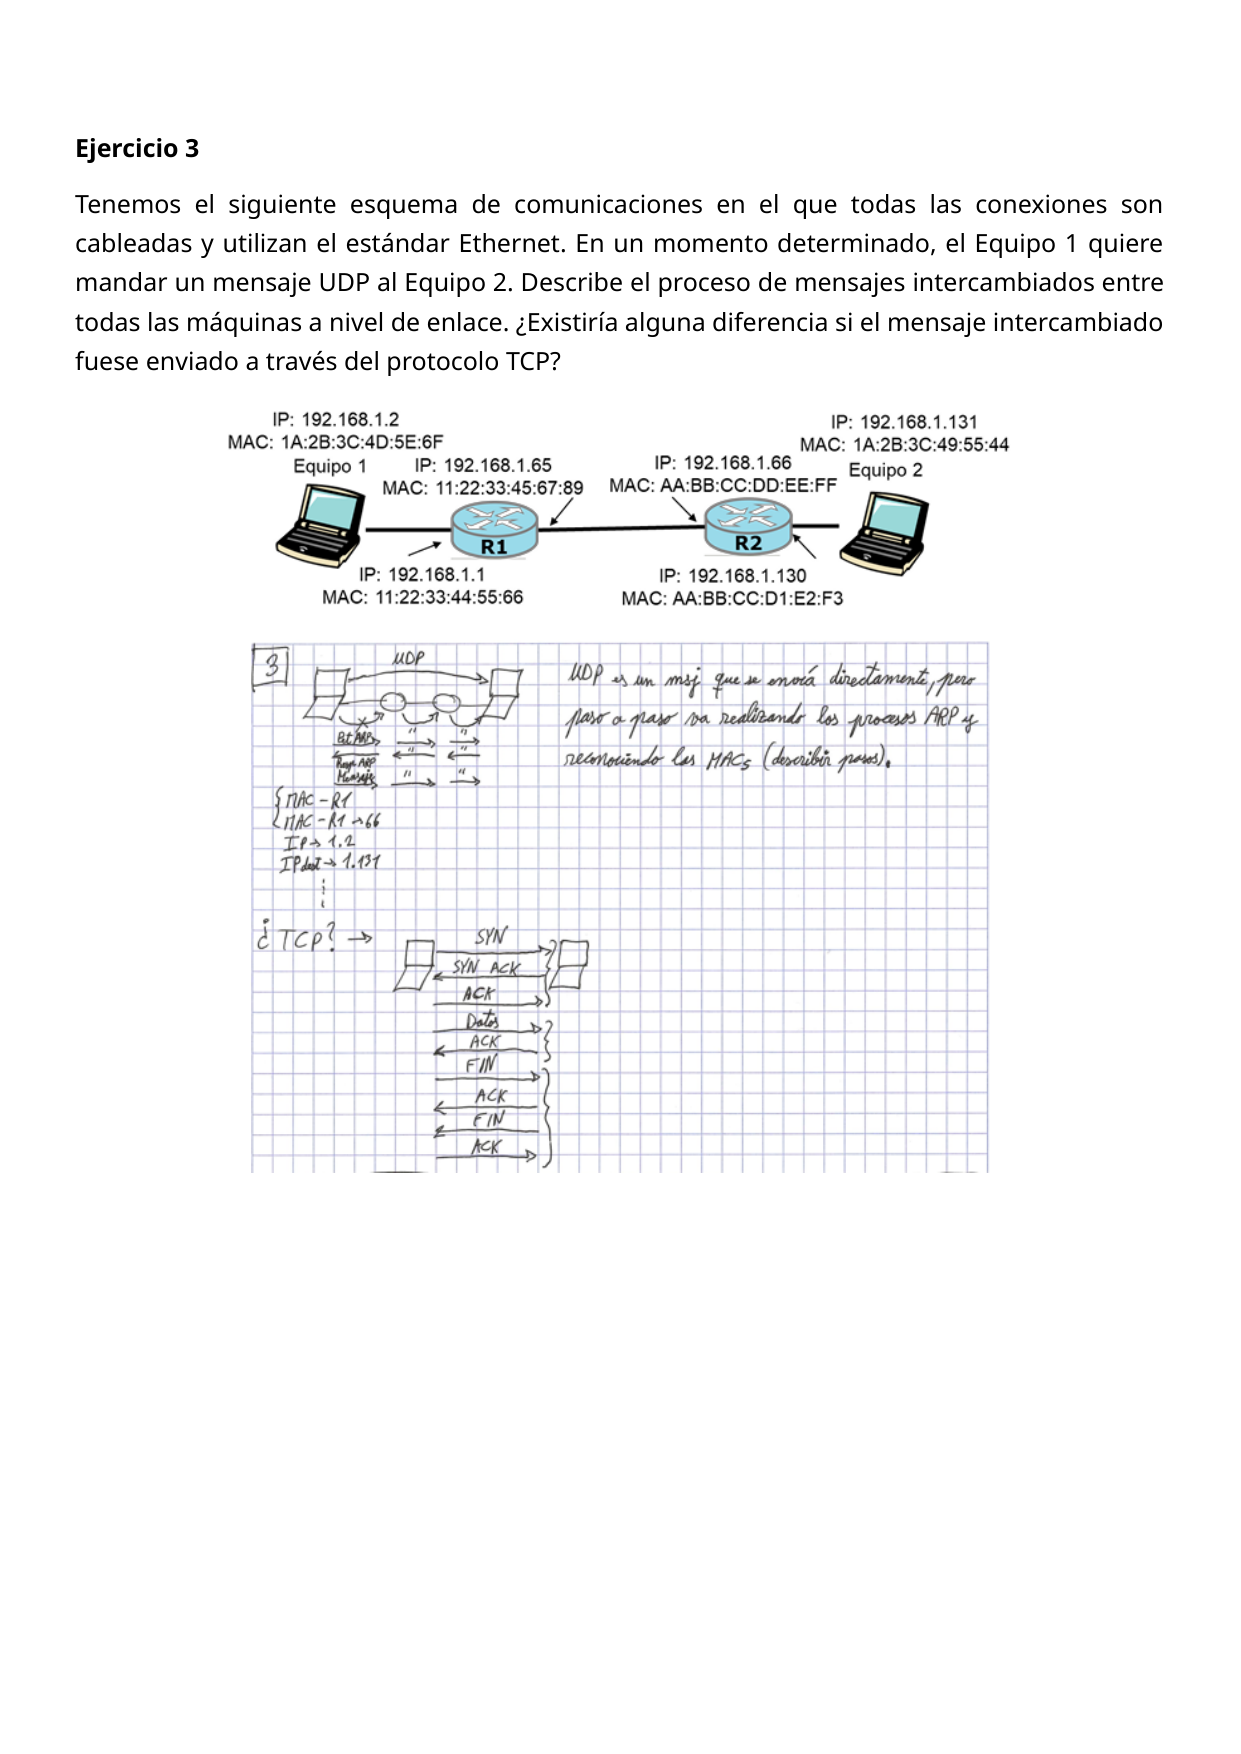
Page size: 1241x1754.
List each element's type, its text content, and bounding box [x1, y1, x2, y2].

picture [220, 399, 1020, 618]
picture [250, 639, 990, 1173]
text Tenemos el siguiente esquema de comunicaciones en el que todas las conexiones son cableadas y utilizan el estándar Ethernet. En un momento determinado, el Equipo 1 quiere mandar un mensaje UDP al Equipo 2. Describe el proceso de mensajes intercambiados entre todas las máquinas a nivel de enlace. ¿Existiría alguna diferencia si el mensaje intercambiado fuese enviado a través del protocolo TCP? [75, 187, 1165, 377]
text Ejercicio 3 [75, 131, 1165, 165]
